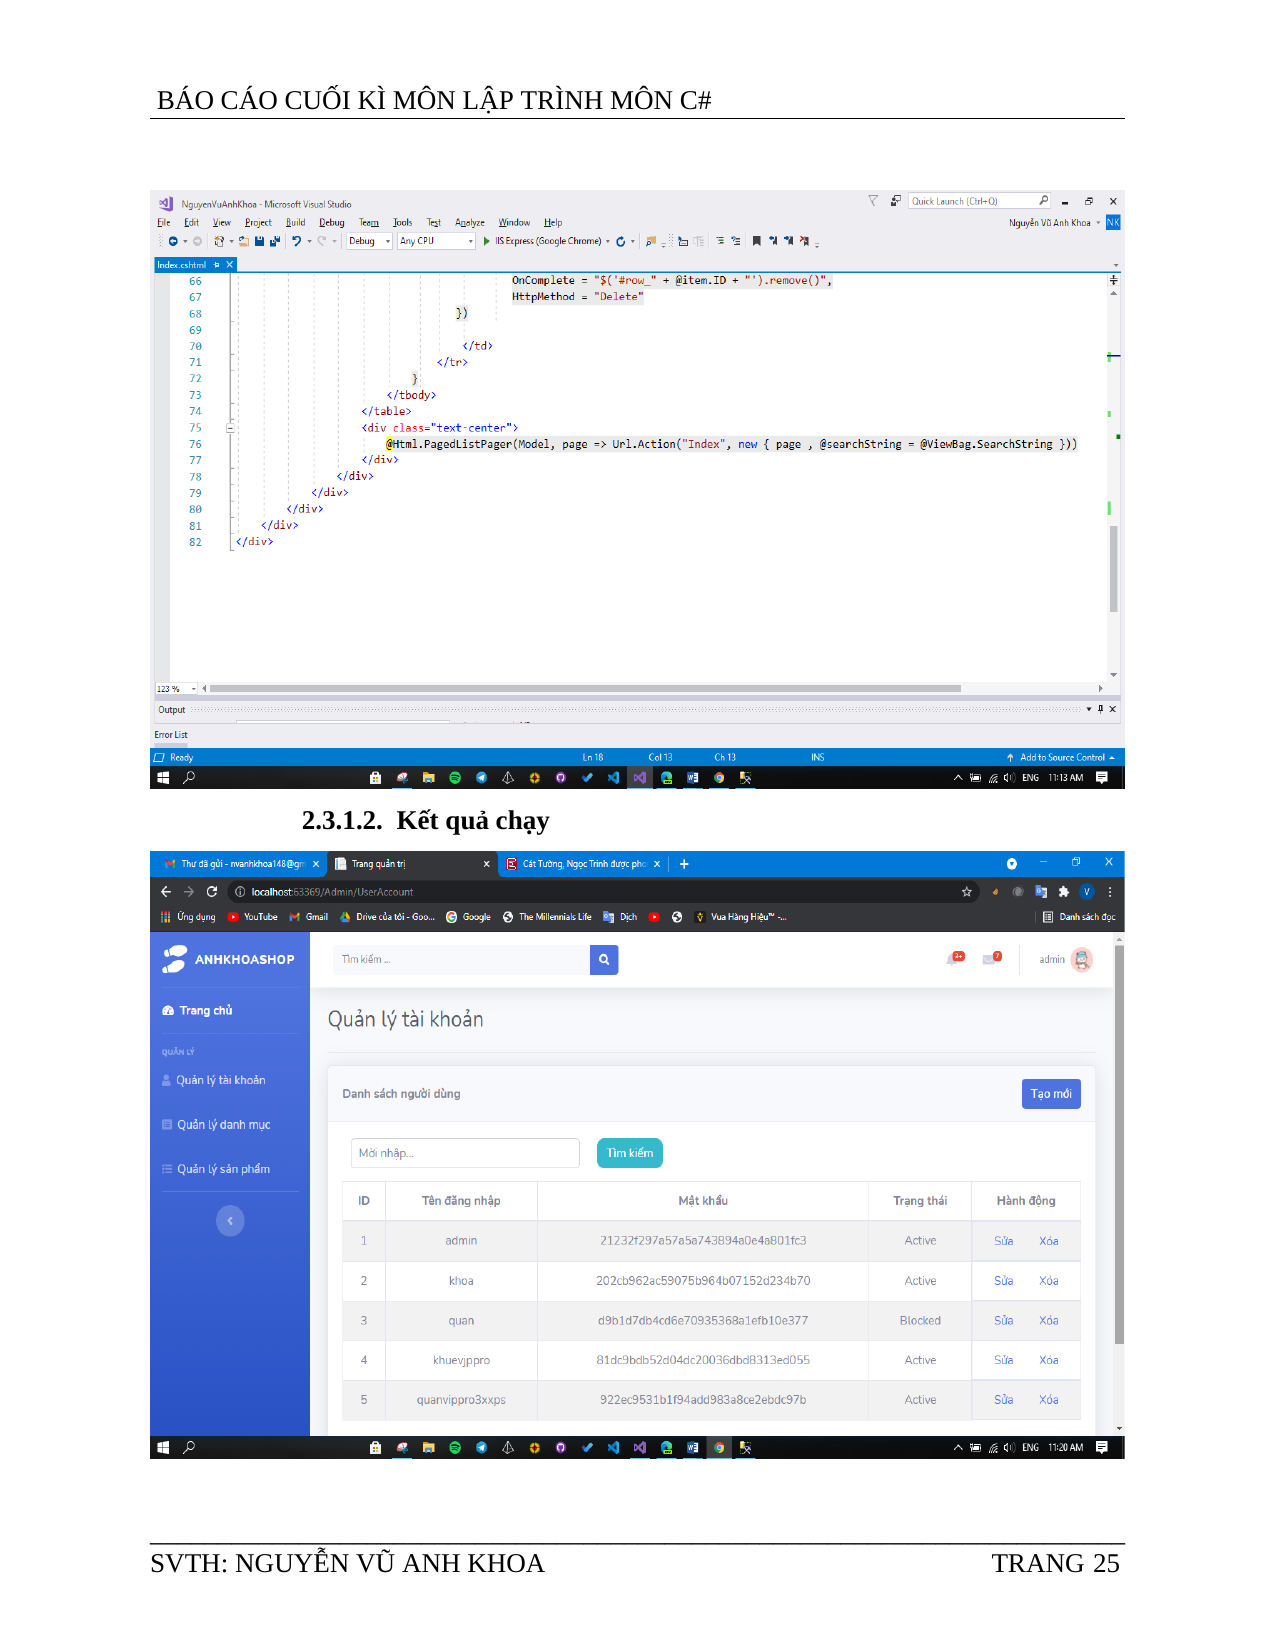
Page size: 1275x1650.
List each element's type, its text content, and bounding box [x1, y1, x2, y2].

subtitle 2.3.1.2. Kết quả chạy [150, 804, 1125, 835]
picture [150, 851, 1125, 1459]
picture [150, 190, 1125, 789]
